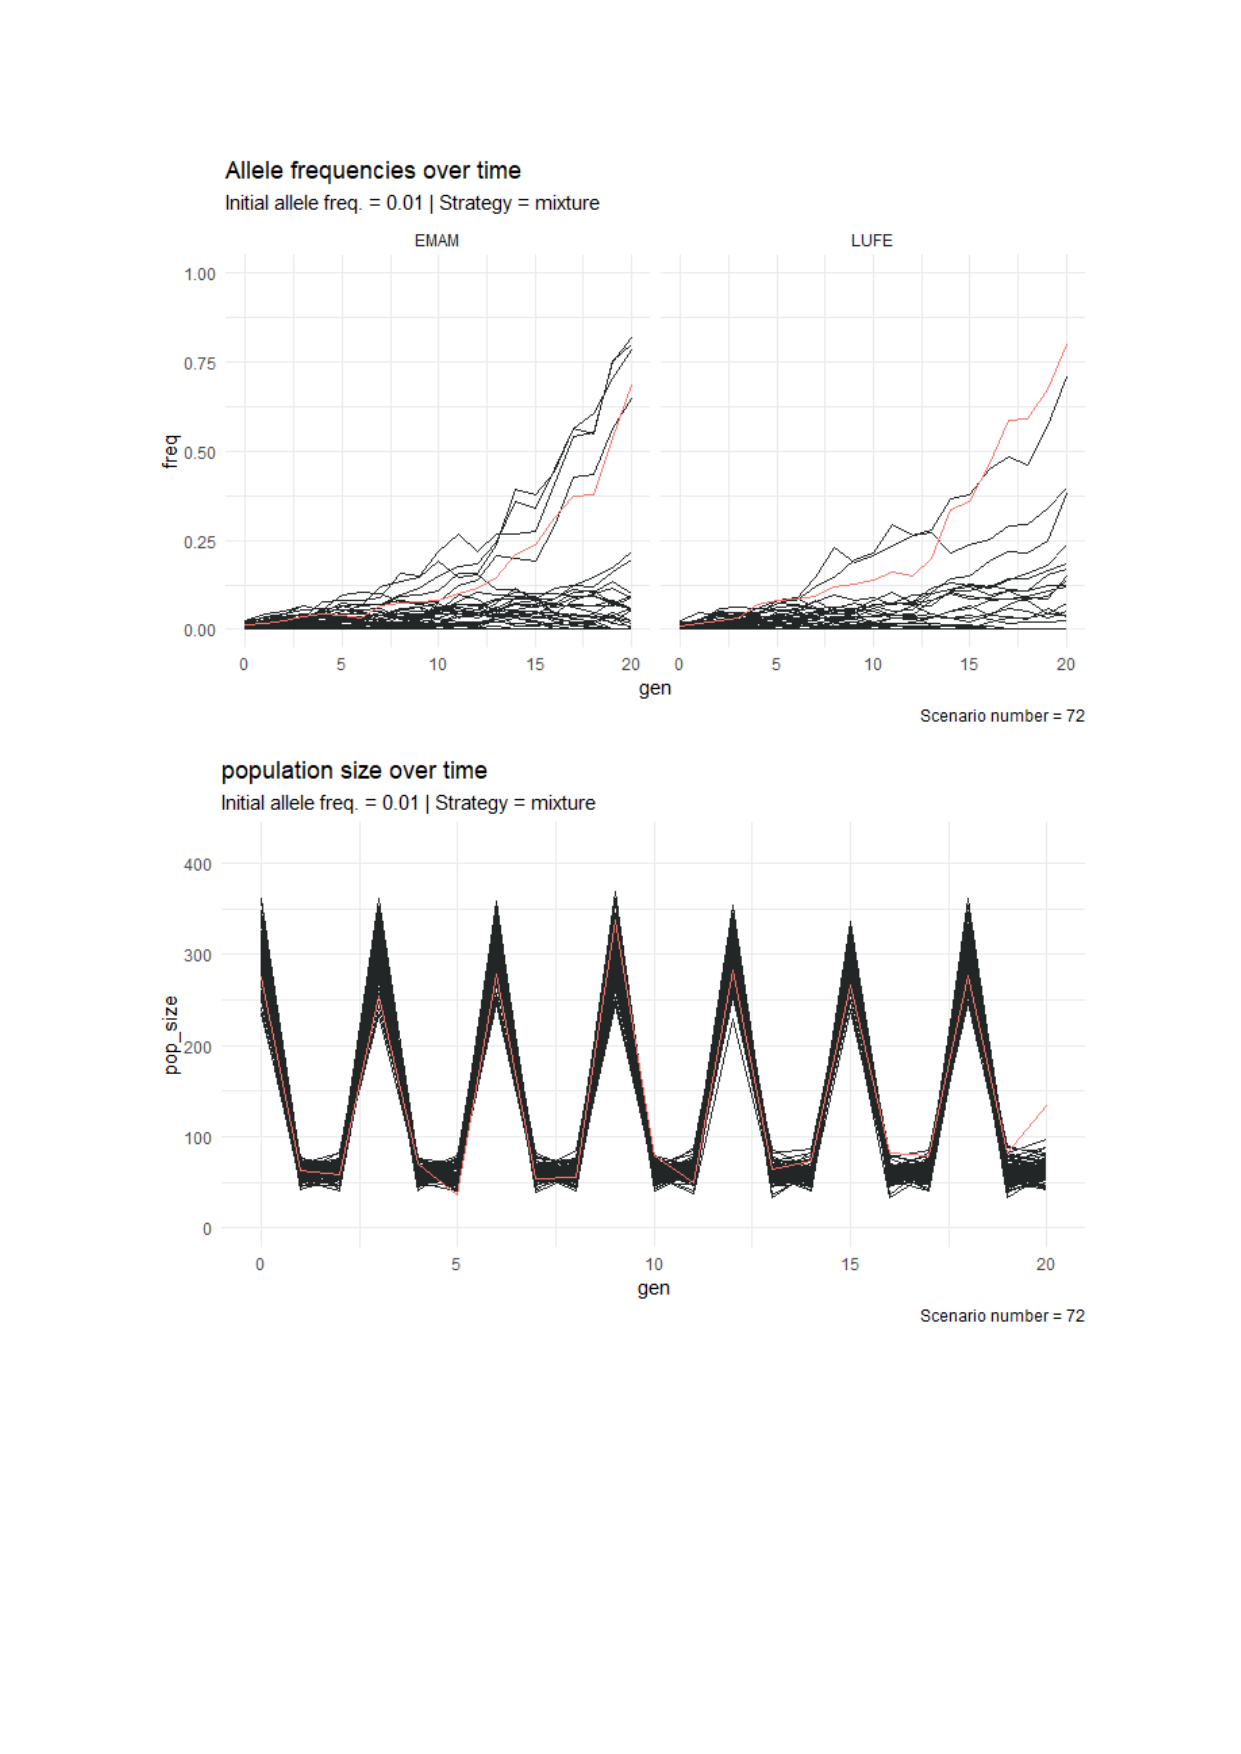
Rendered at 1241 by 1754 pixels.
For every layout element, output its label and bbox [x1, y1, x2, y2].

picture [150, 749, 1096, 1334]
picture [150, 150, 1096, 734]
